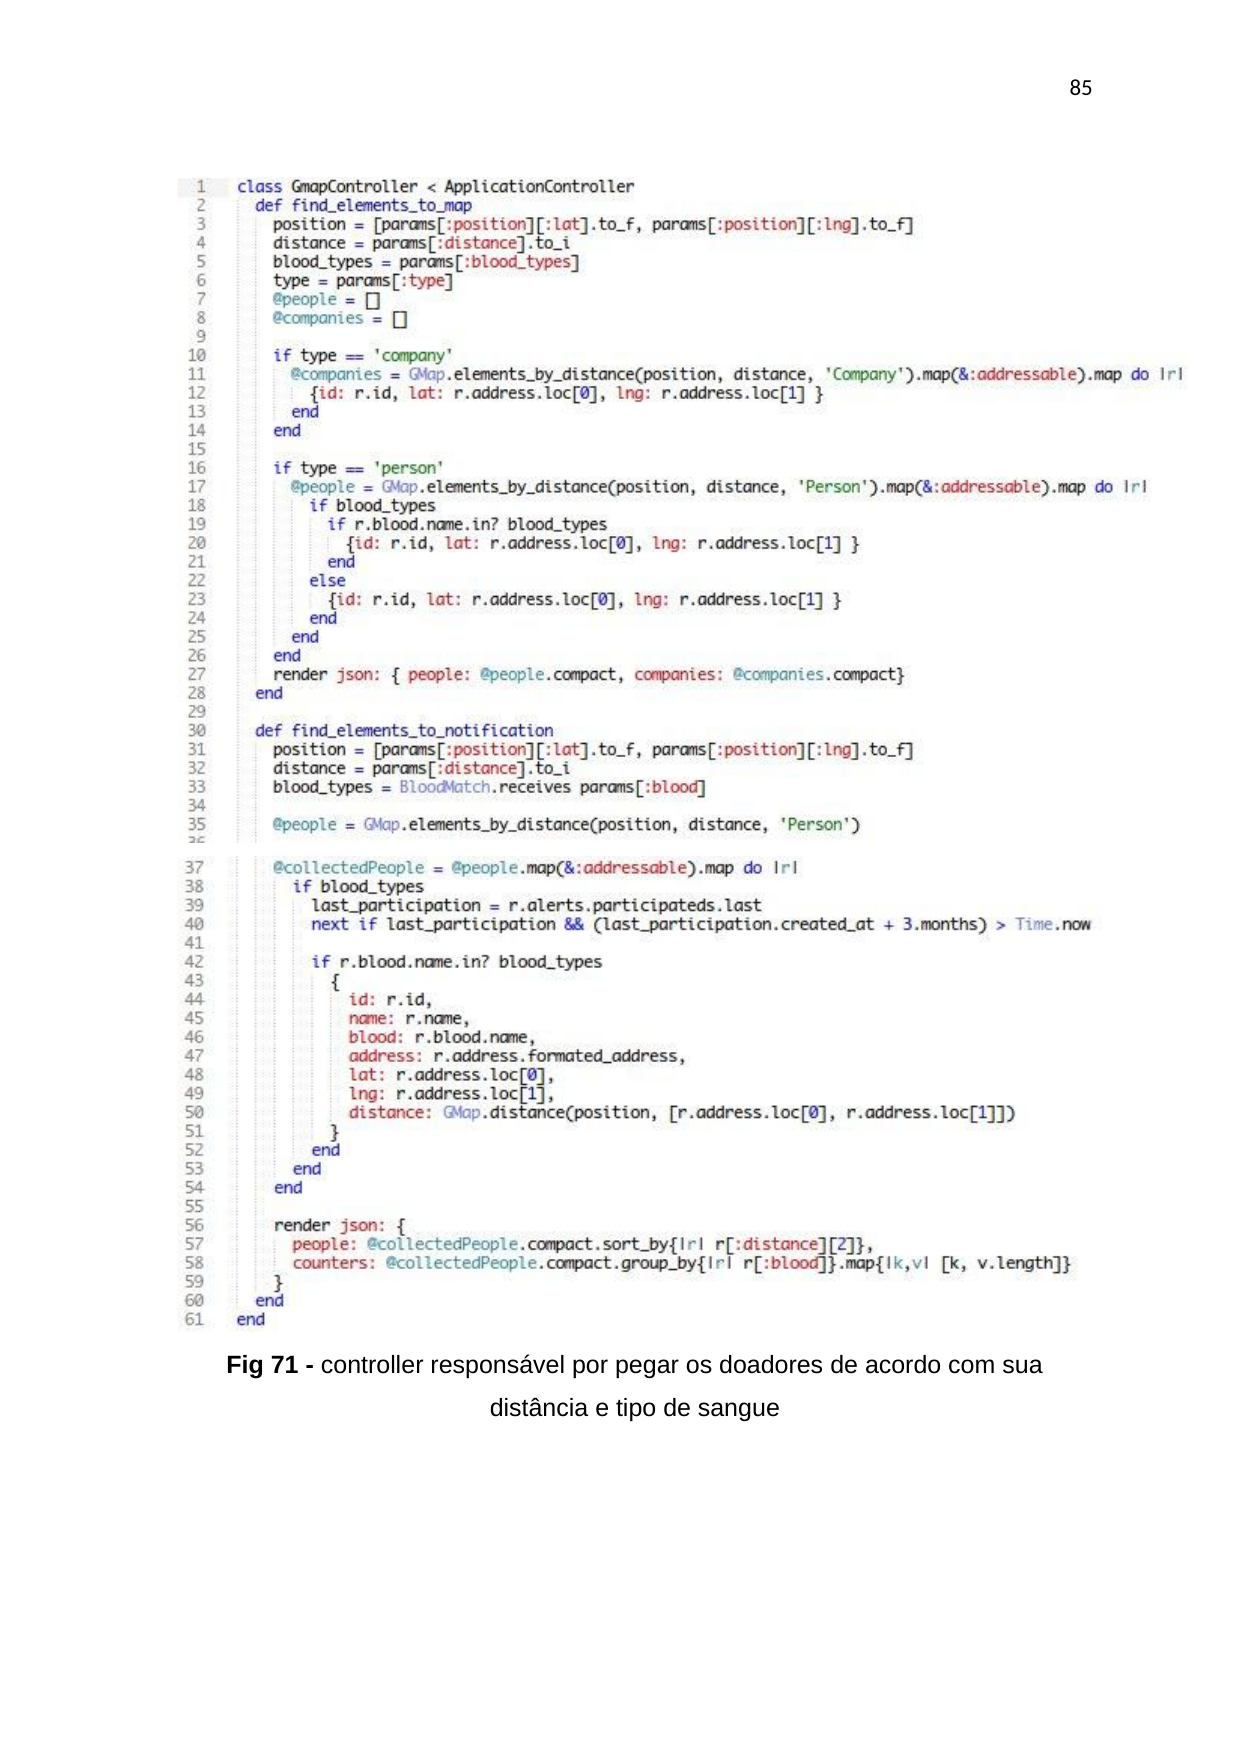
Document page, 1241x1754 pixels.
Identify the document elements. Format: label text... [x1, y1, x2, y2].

picture [177, 177, 1209, 843]
picture [177, 856, 1106, 1338]
text Fig 71 - controller responsável por pegar os doadores de acordo com sua distância e tipo de sangue [177, 1350, 1092, 1422]
